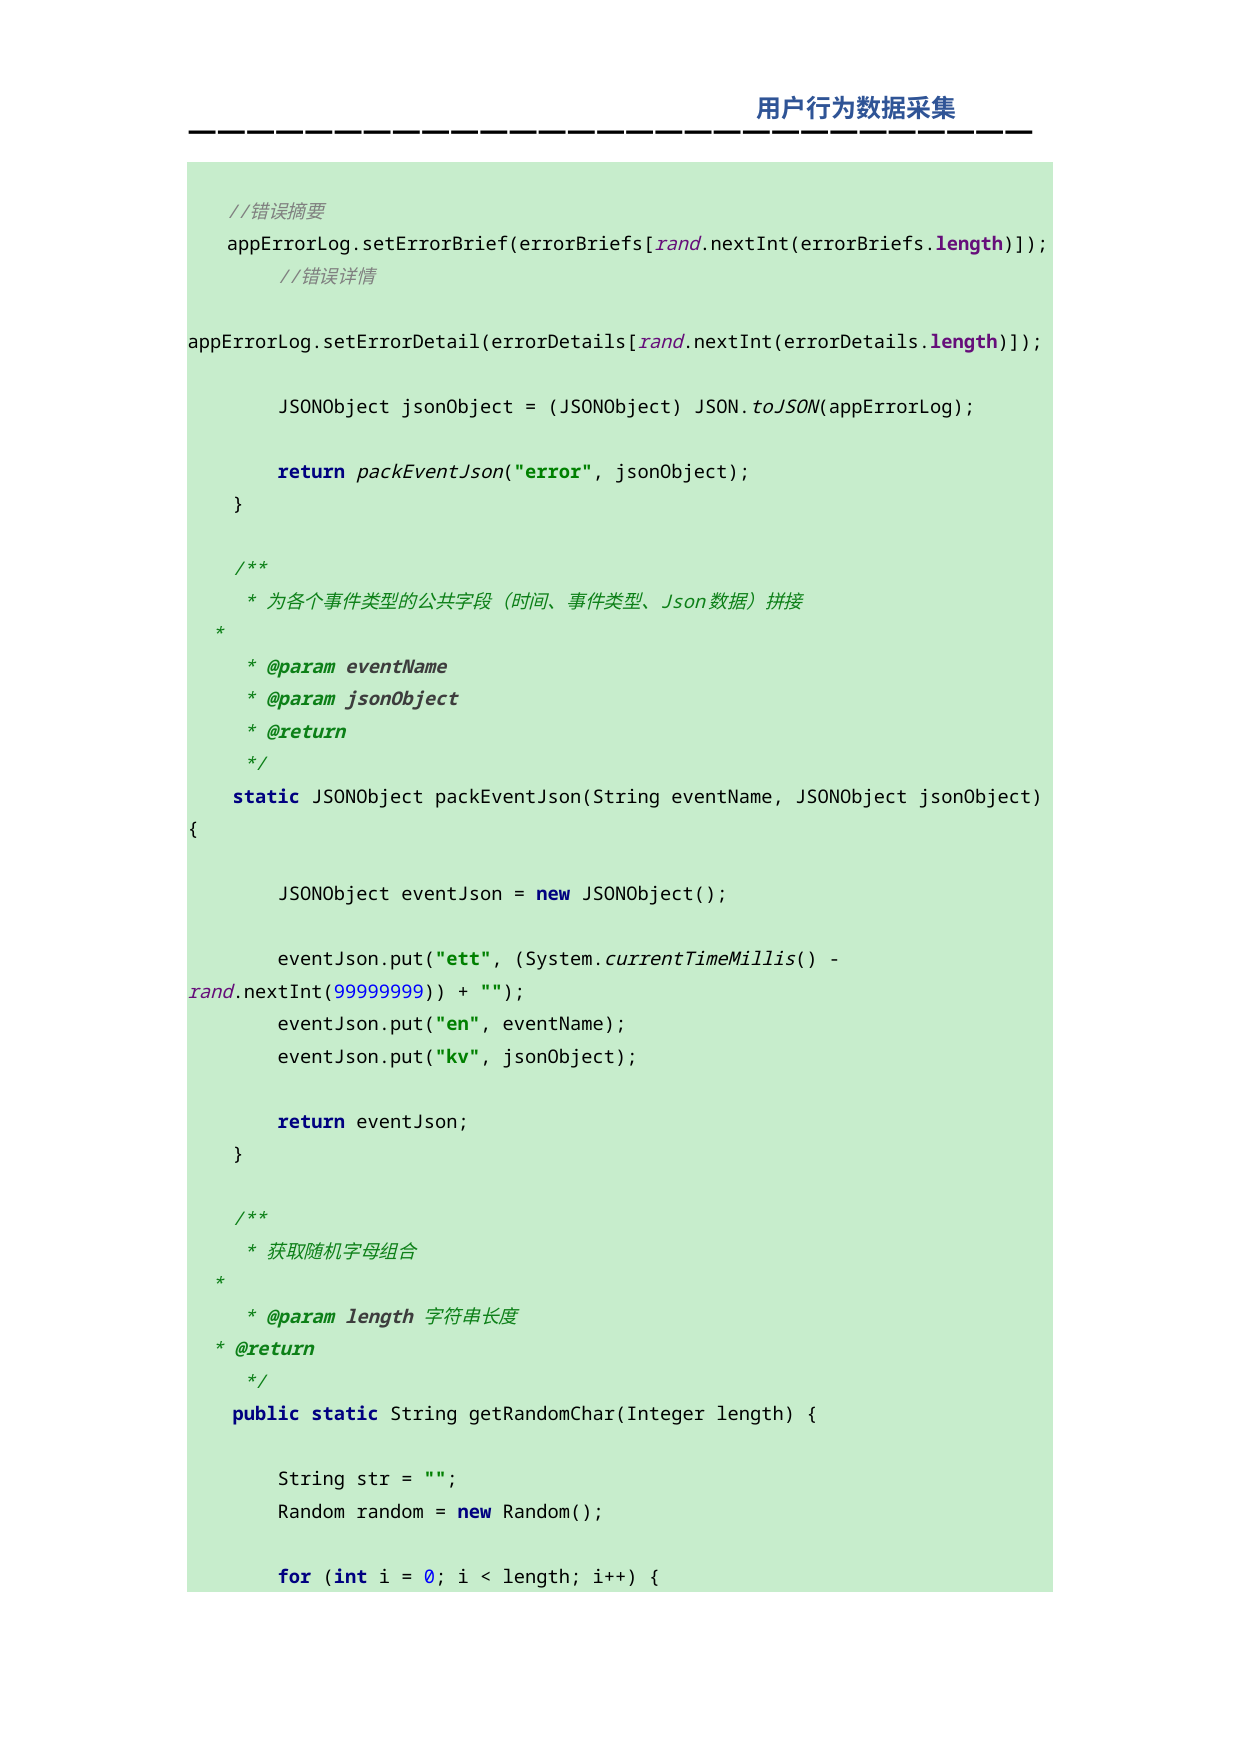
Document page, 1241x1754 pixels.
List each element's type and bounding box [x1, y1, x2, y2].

text [187, 162, 1053, 1592]
